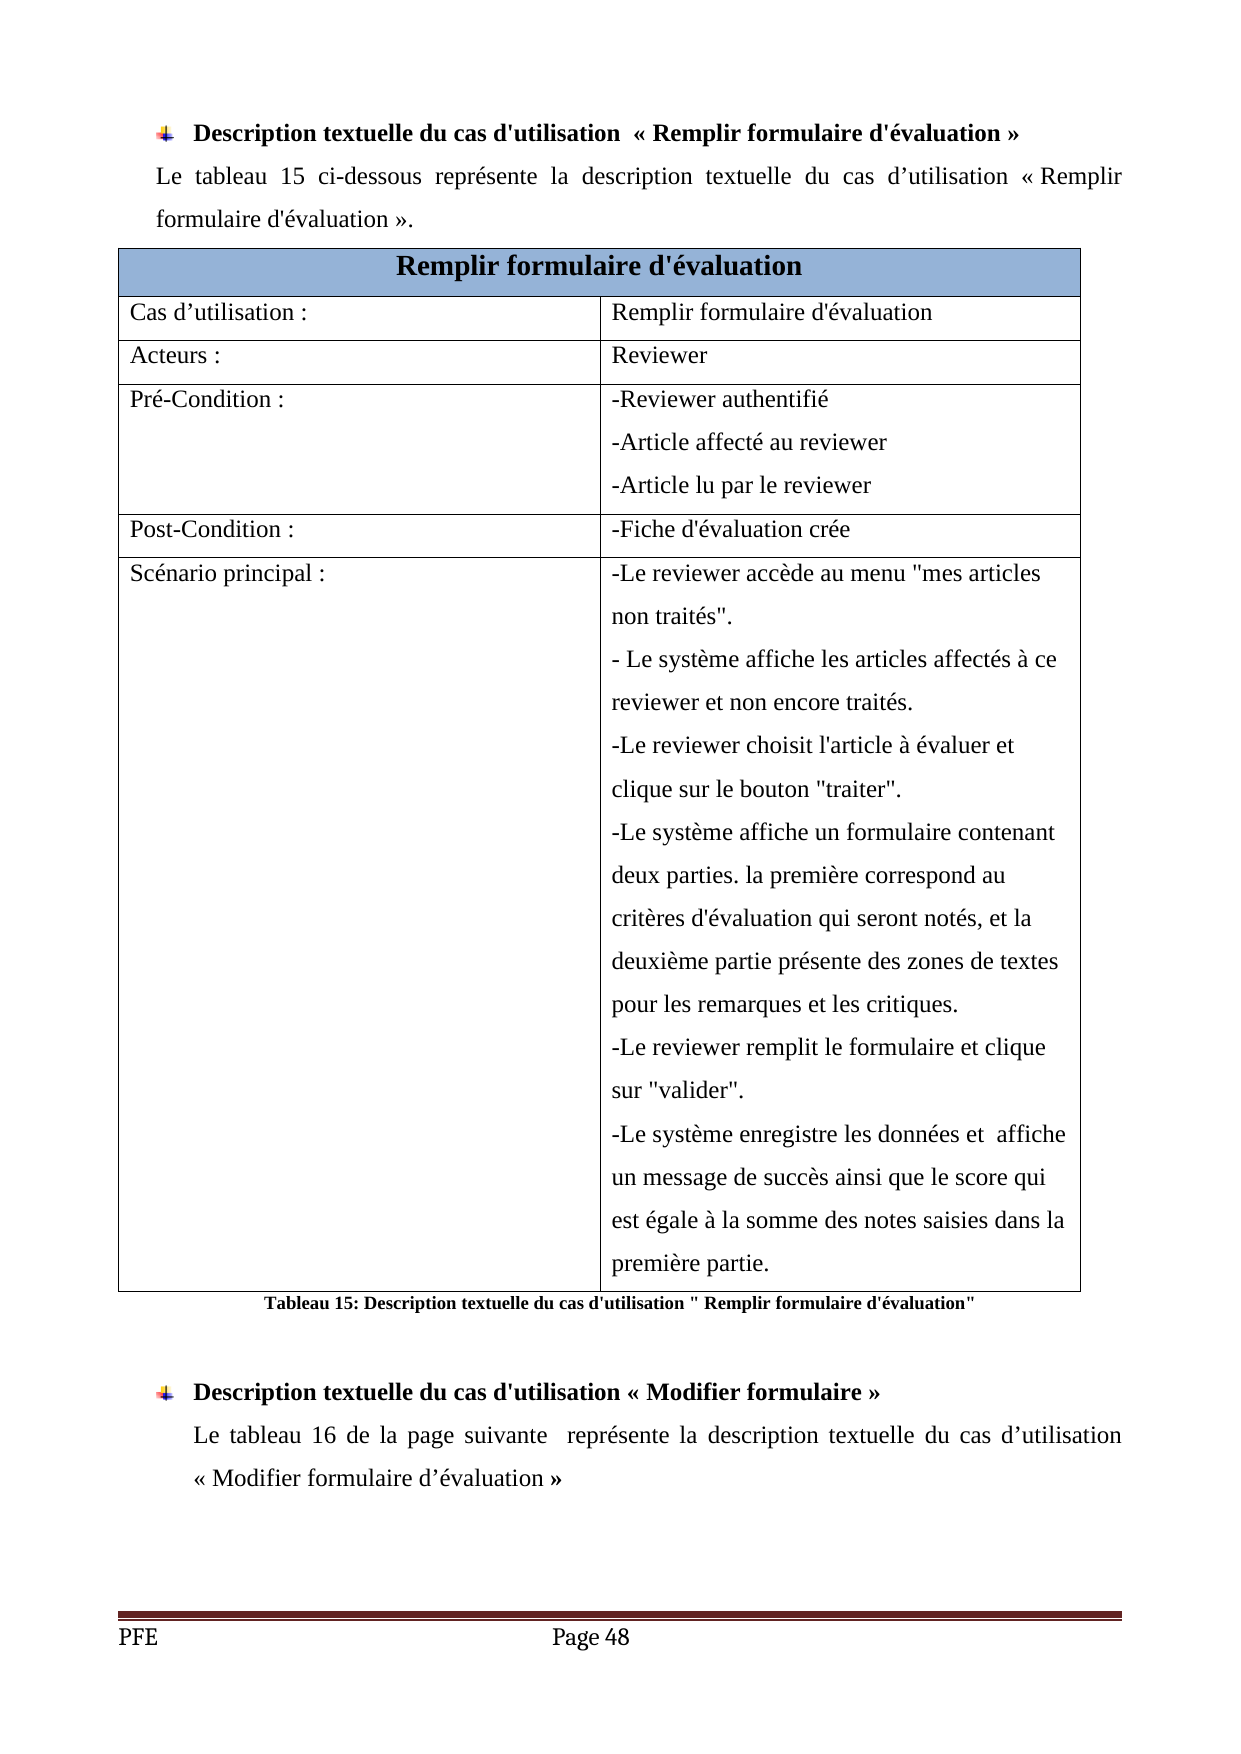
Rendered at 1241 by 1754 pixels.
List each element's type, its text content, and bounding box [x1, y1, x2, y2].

picture [156, 1384, 174, 1401]
table_cell Pré-Condition : [119, 385, 600, 513]
table_cell Remplir formulaire d'évaluation [601, 297, 1080, 340]
list Le tableau 16 de la page suivante représente la description textuelle du cas d’utilisation « Modifier formulaire d’évaluation » [193, 1420, 1122, 1492]
list Description textuelle du cas d'utilisation « Modifier formulaire » [156, 1377, 1122, 1406]
table_cell Reviewer [601, 341, 1080, 383]
picture [156, 124, 174, 142]
table_cell -Le reviewer accède au menu "mes articles non traités". - Le système affiche les articles affectés à ce reviewer et non encore traités. -Le reviewer choisit l'article à évaluer et clique sur le bouton "traiter". -Le système affiche un formulaire contenant deux parties. la première correspond au critères d'évaluation qui seront notés, et la deuxième partie présente des zones de textes pour les remarques et les critiques. -Le reviewer remplit le formulaire et clique sur "valider". -Le système enregistre les données et affiche un message de succès ainsi que le score qui est égale à la somme des notes saisies dans la première partie. [601, 558, 1080, 1291]
text Le tableau 15 ci-dessous représente la description textuelle du cas d’utilisation « Remplir formulaire d'évaluation ». [156, 161, 1122, 233]
text Tableau 15: Description textuelle du cas d'utilisation " Remplir formulaire d'évaluation" [118, 1292, 1122, 1313]
table_cell Post-Condition : [119, 515, 600, 557]
table_header Remplir formulaire d'évaluation [119, 249, 1080, 296]
table_cell -Reviewer authentifié -Article affecté au reviewer -Article lu par le reviewer [601, 385, 1080, 513]
list Description textuelle du cas d'utilisation « Remplir formulaire d'évaluation » [156, 118, 1122, 147]
table_cell Acteurs : [119, 341, 600, 383]
table_cell Cas d’utilisation : [119, 297, 600, 340]
table_cell -Fiche d'évaluation crée [601, 515, 1080, 557]
table_cell Scénario principal : [119, 558, 600, 1291]
